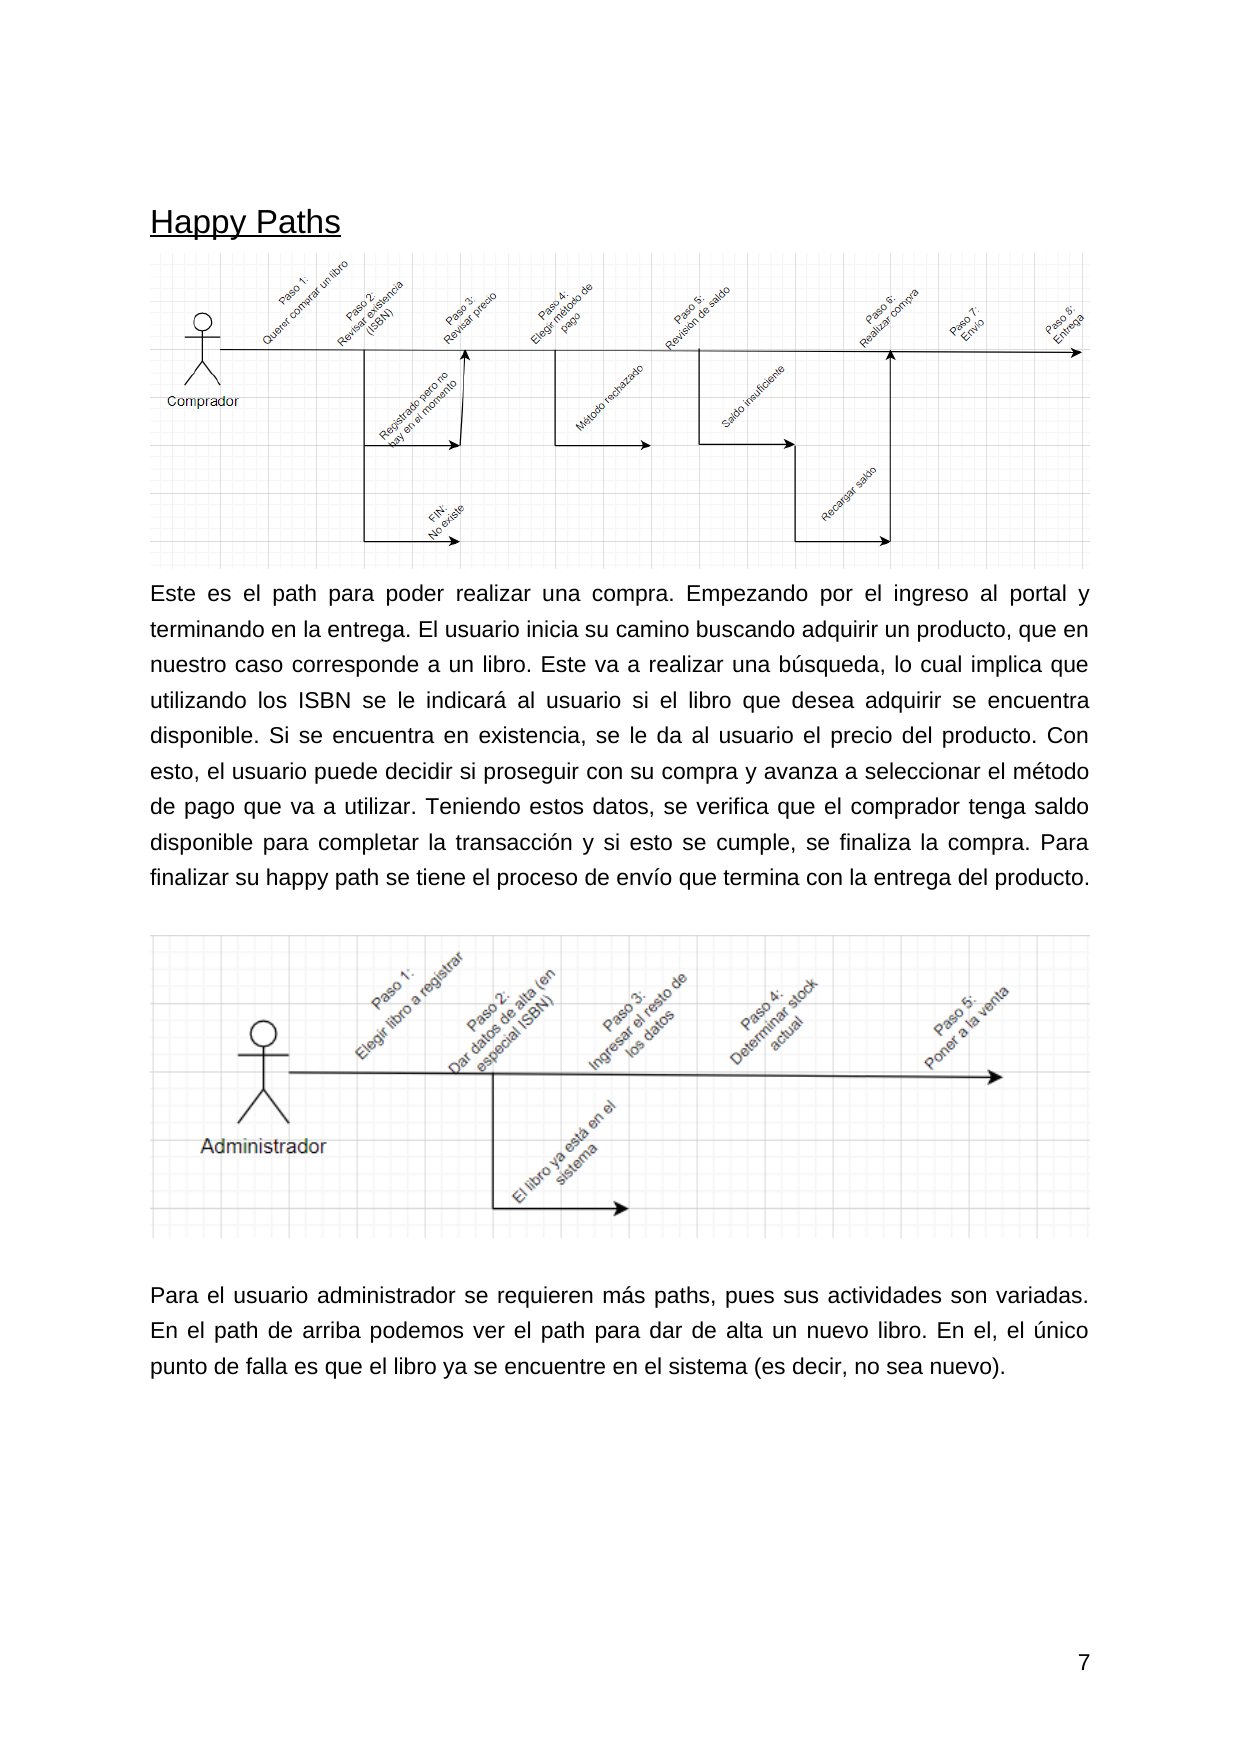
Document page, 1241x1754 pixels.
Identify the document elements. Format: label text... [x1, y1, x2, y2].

text Este es el path para poder realizar una compra. Empezando por el ingreso al portal y terminando en la entrega. El usuario inicia su camino buscando adquirir un producto, que en nuestro caso corresponde a un libro. Este va a realizar una búsqueda, lo cual implica que utilizando los ISBN se le indicará al usuario si el libro que desea adquirir se encuentra disponible. Si se encuentra en existencia, se le da al usuario el precio del producto. Con esto, el usuario puede decidir si proseguir con su compra y avanza a seleccionar el método de pago que va a utilizar. Teniendo estos datos, se verifica que el comprador tenga saldo disponible para completar la transacción y si esto se cumple, se finaliza la compra. Para finalizar su happy path se tiene el proceso de envío que termina con la entrega del producto. [150, 580, 1090, 891]
subtitle Happy Paths [150, 202, 1090, 240]
text Para el usuario administrador se requieren más paths, pues sus actividades son variadas. En el path de arriba podemos ver el path para dar de alta un nuevo libro. En el, el único punto de falla es que el libro ya se encuentre en el sistema (es decir, no sea nuevo). [150, 1282, 1090, 1379]
picture [150, 935, 1091, 1238]
picture [150, 253, 1091, 569]
